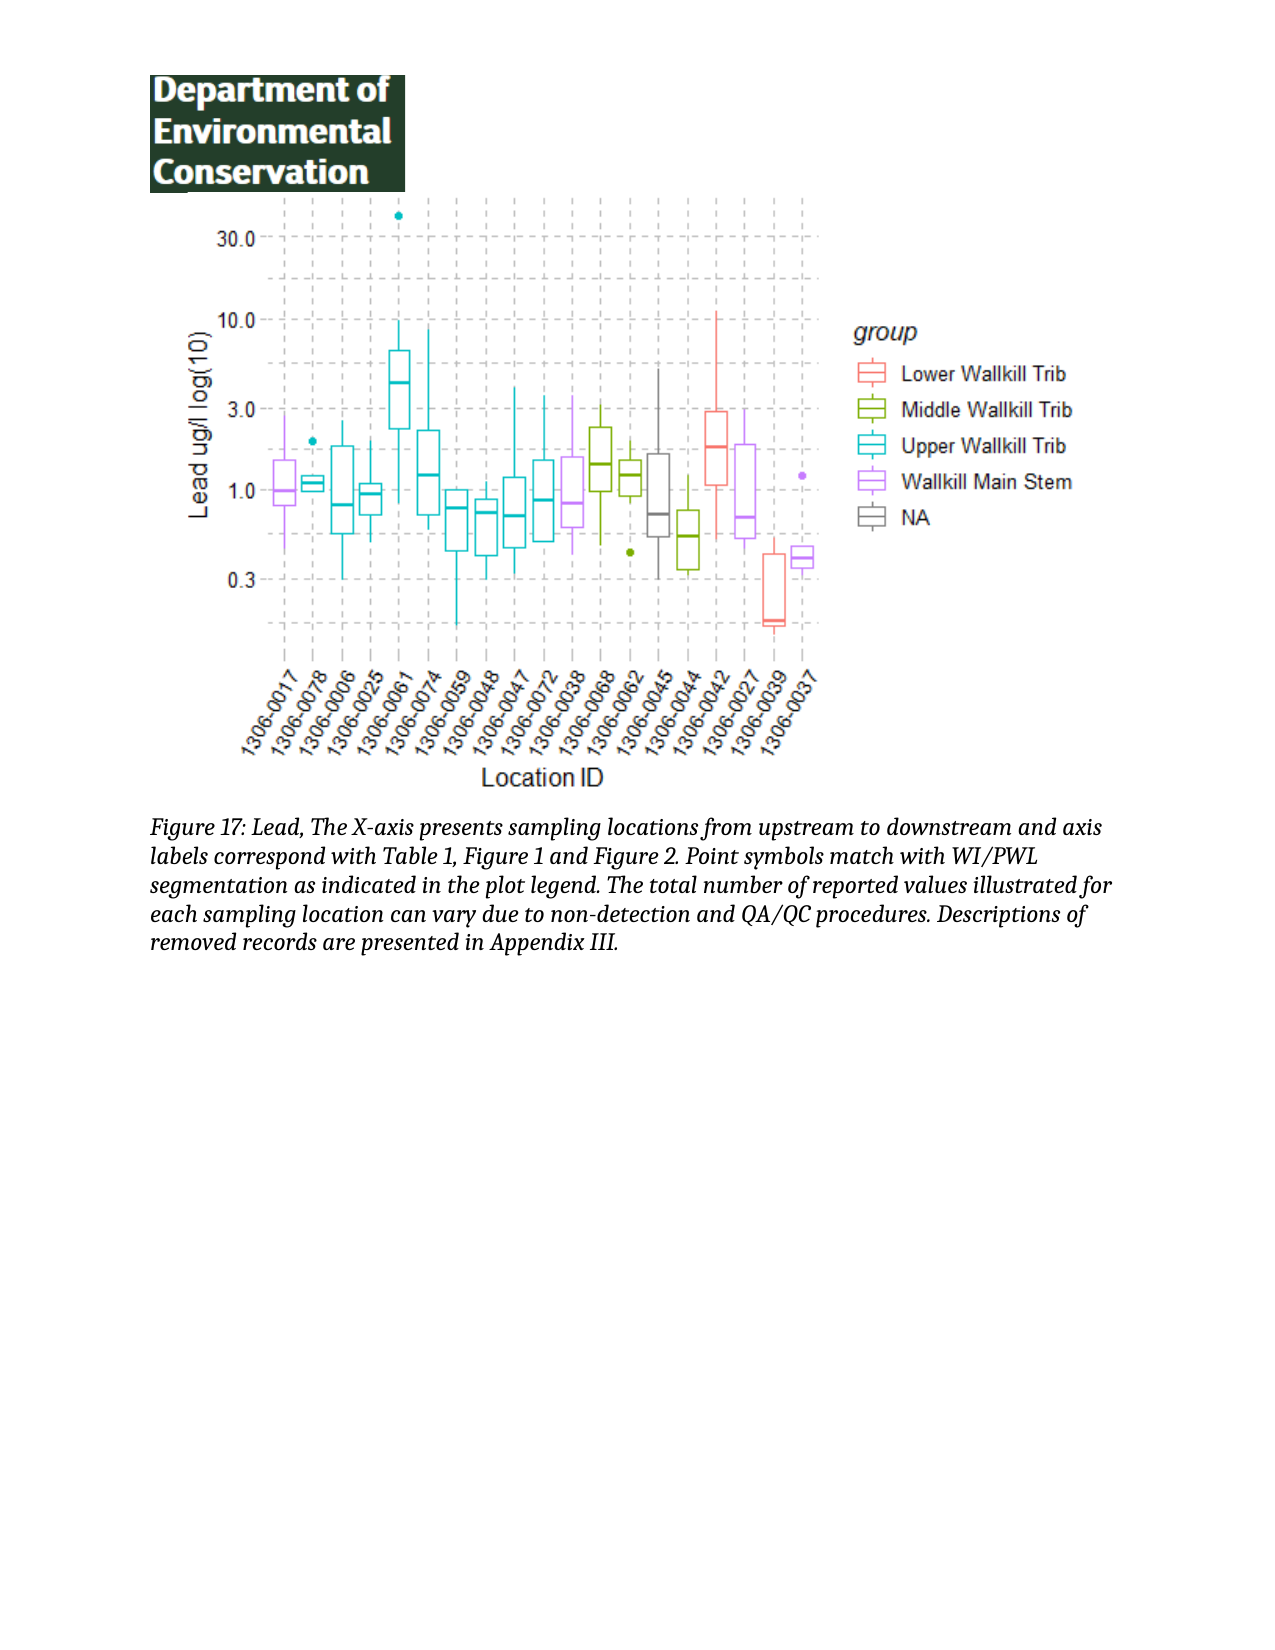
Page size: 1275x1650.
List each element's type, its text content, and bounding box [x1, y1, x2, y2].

text Figure : Lead, The X-axis presents sampling locations from upstream to downstream and axis labels correspond with Table 1, Figure 1 and Figure 2. Point symbols match with WI/PWL segmentation as indicated in the plot legend. The total number of reported values illustrated for each sampling location can vary due to non-detection and QA/QC procedures. Descriptions of removed records are presented in Appendix III. [150, 813, 1125, 957]
picture [150, 75, 1088, 793]
